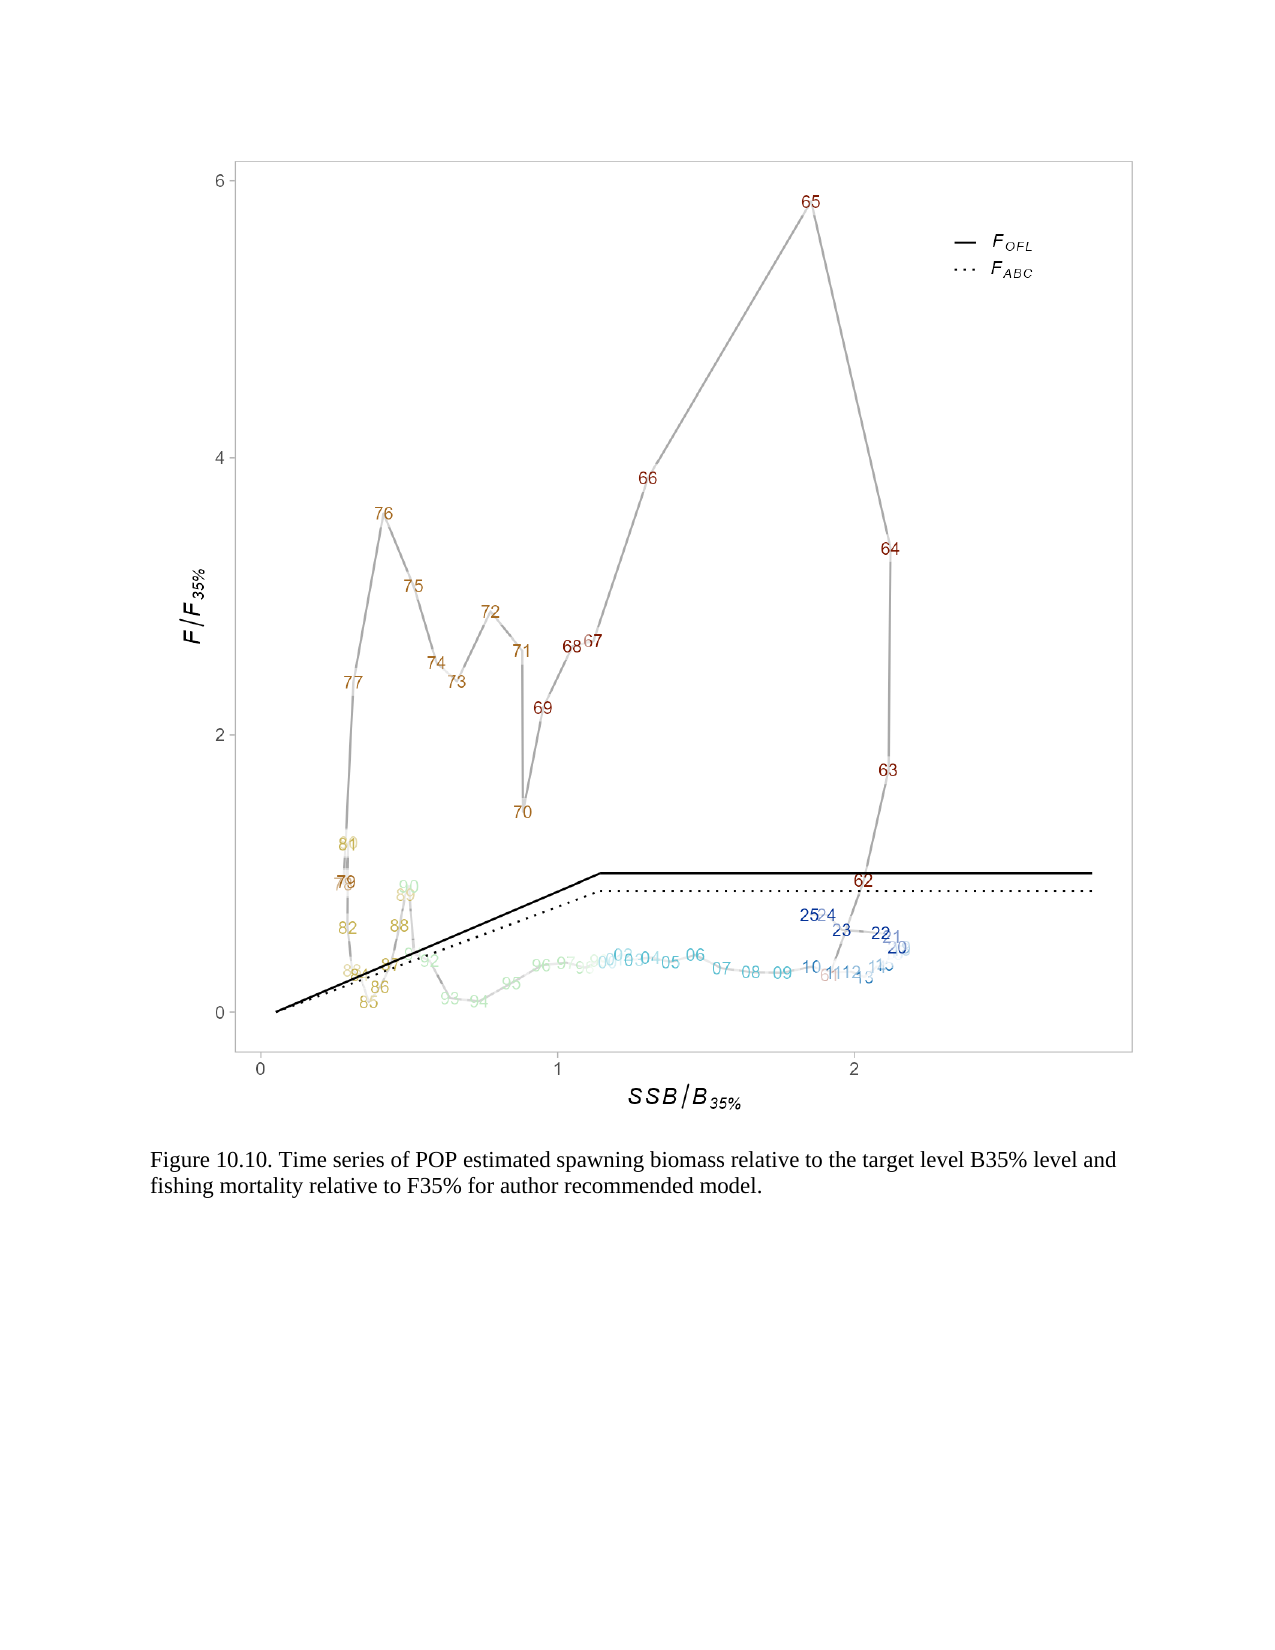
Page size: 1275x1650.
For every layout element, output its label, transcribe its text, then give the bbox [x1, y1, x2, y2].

picture [168, 150, 1144, 1125]
text Figure 10.10. Time series of POP estimated spawning biomass relative to the target level B35% level and fishing mortality relative to F35% for author recommended model. [150, 1146, 1125, 1198]
